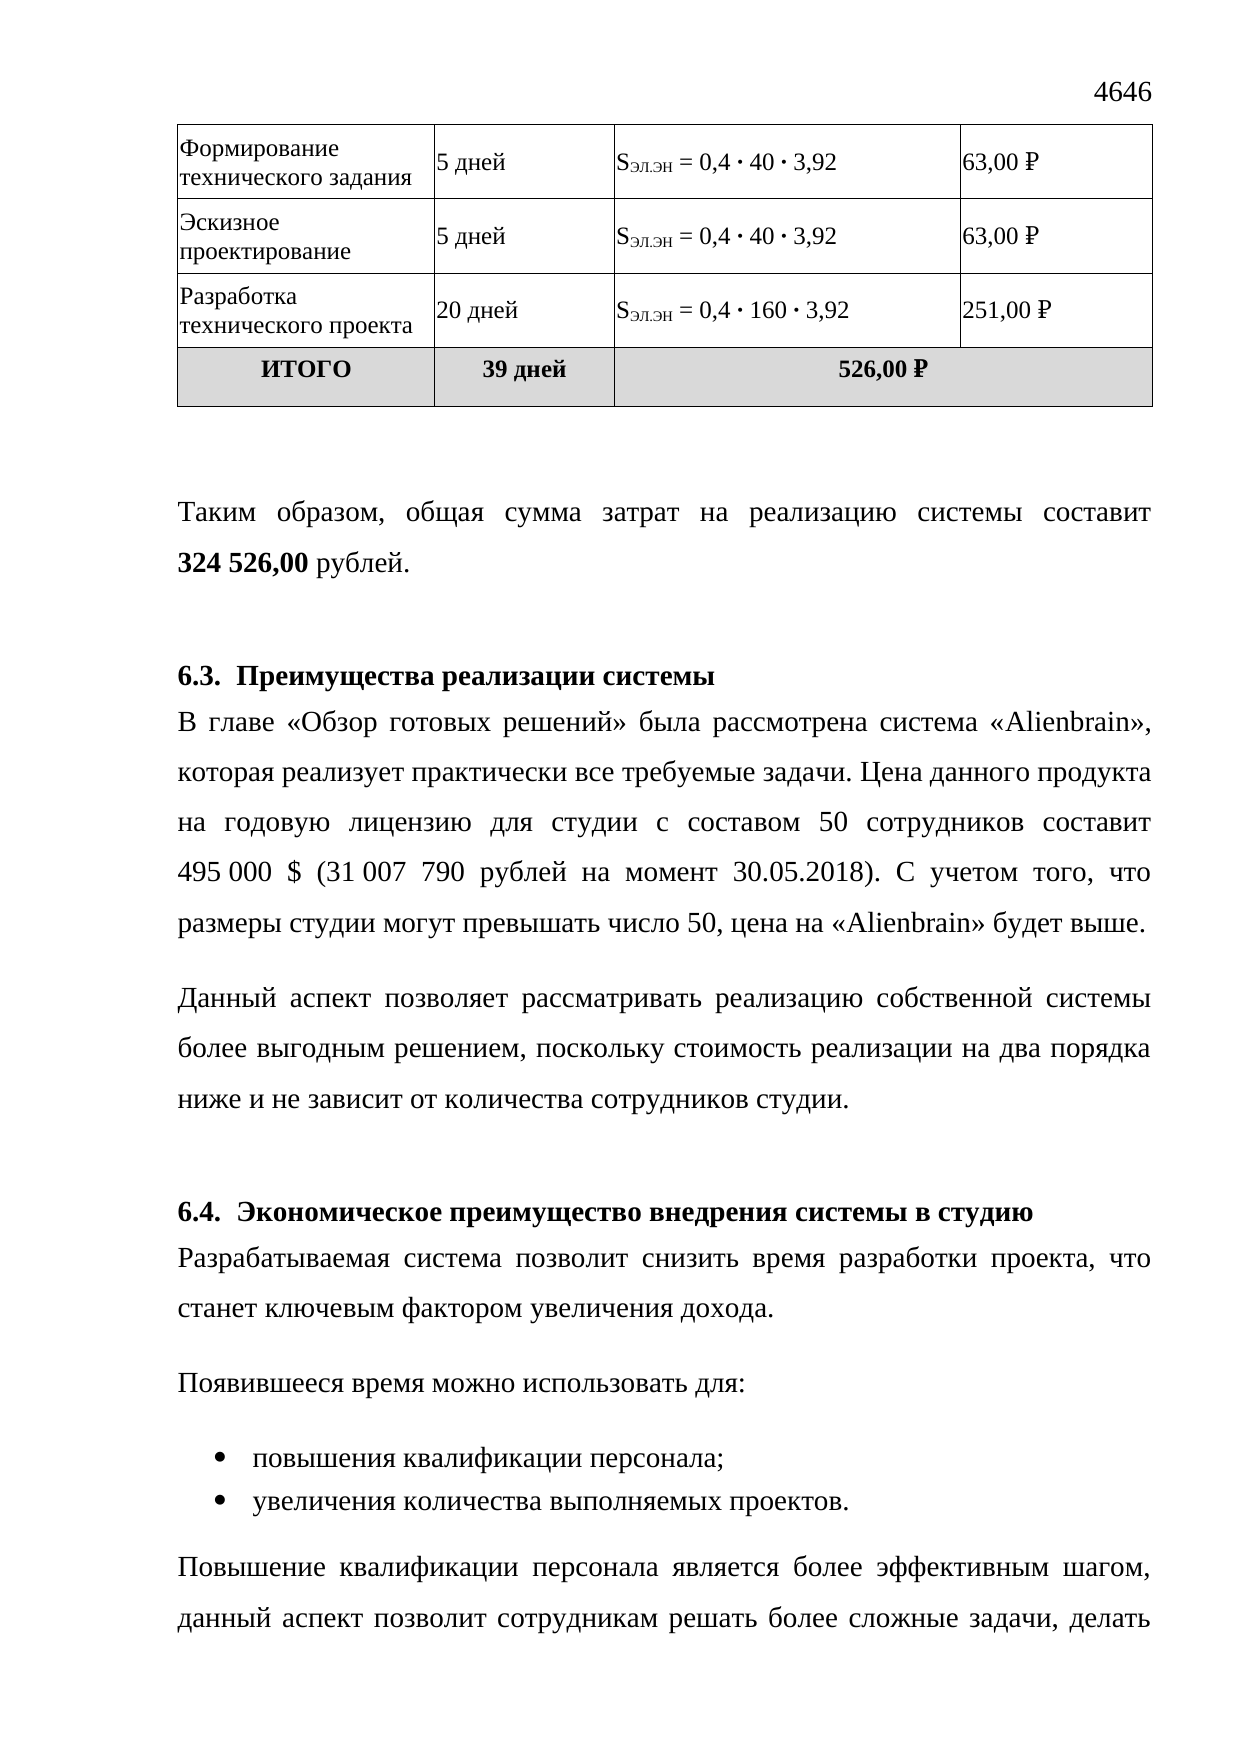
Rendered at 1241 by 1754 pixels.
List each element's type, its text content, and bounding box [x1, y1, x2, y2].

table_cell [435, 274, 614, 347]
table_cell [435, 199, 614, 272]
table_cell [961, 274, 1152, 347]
list увеличения количества выполняемых проектов. [215, 1483, 1152, 1516]
text Таким образом, общая сумма затрат на реализацию системы составит 324 526,00 рублей. [177, 494, 1152, 578]
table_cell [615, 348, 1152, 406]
list повышения квалификации персонала; [215, 1441, 1152, 1474]
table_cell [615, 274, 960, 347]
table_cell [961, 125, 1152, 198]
subtitle Экономическое преимущество внедрения системы в студию [177, 1194, 1152, 1227]
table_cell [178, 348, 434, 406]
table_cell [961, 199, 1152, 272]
subtitle Преимущества реализации системы [177, 658, 1152, 691]
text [177, 1549, 1152, 1633]
text В главе «Обзор готовых решений» была рассмотрена система «Alienbrain», которая реализует практически все требуемые задачи. Цена данного продукта на годовую лицензию для студии с составом 50 сотрудников составит 495 000 $ (31 007 790 рублей на момент 30.05.2018). С учетом того, что размеры студии могут превышать число 50, цена на «Alienbrain» будет выше. [177, 704, 1152, 938]
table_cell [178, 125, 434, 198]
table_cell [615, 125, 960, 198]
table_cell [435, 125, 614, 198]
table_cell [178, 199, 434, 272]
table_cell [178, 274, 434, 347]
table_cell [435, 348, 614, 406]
text Разрабатываемая система позволит снизить время разработки проекта, что станет ключевым фактором увеличения дохода. [177, 1240, 1152, 1323]
text Данный аспект позволяет рассматривать реализацию собственной системы более выгодным решением, поскольку стоимость реализации на два порядка ниже и не зависит от количества сотрудников студии. [177, 980, 1152, 1114]
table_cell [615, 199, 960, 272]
text Появившееся время можно использовать для: [177, 1365, 1152, 1399]
